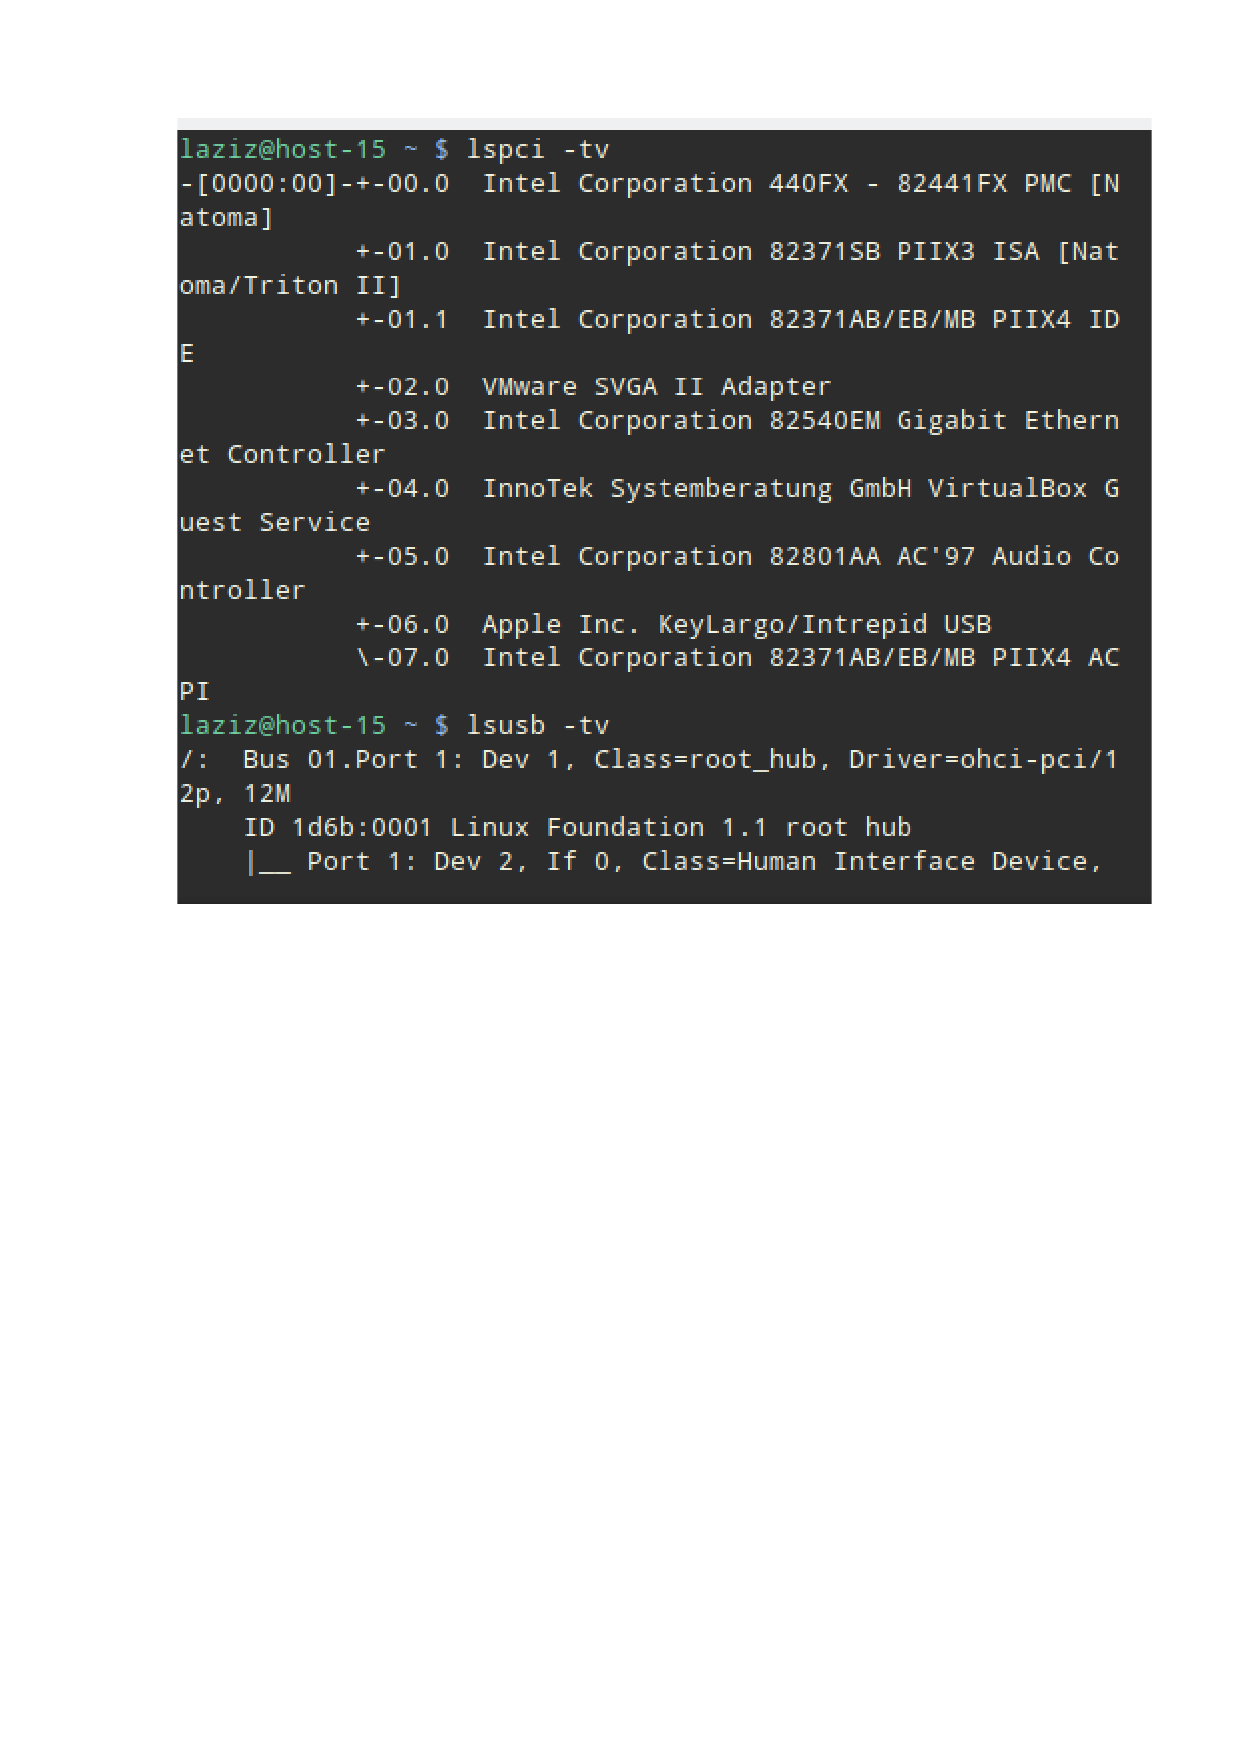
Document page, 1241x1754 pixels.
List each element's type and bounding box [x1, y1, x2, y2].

picture [177, 118, 1152, 904]
